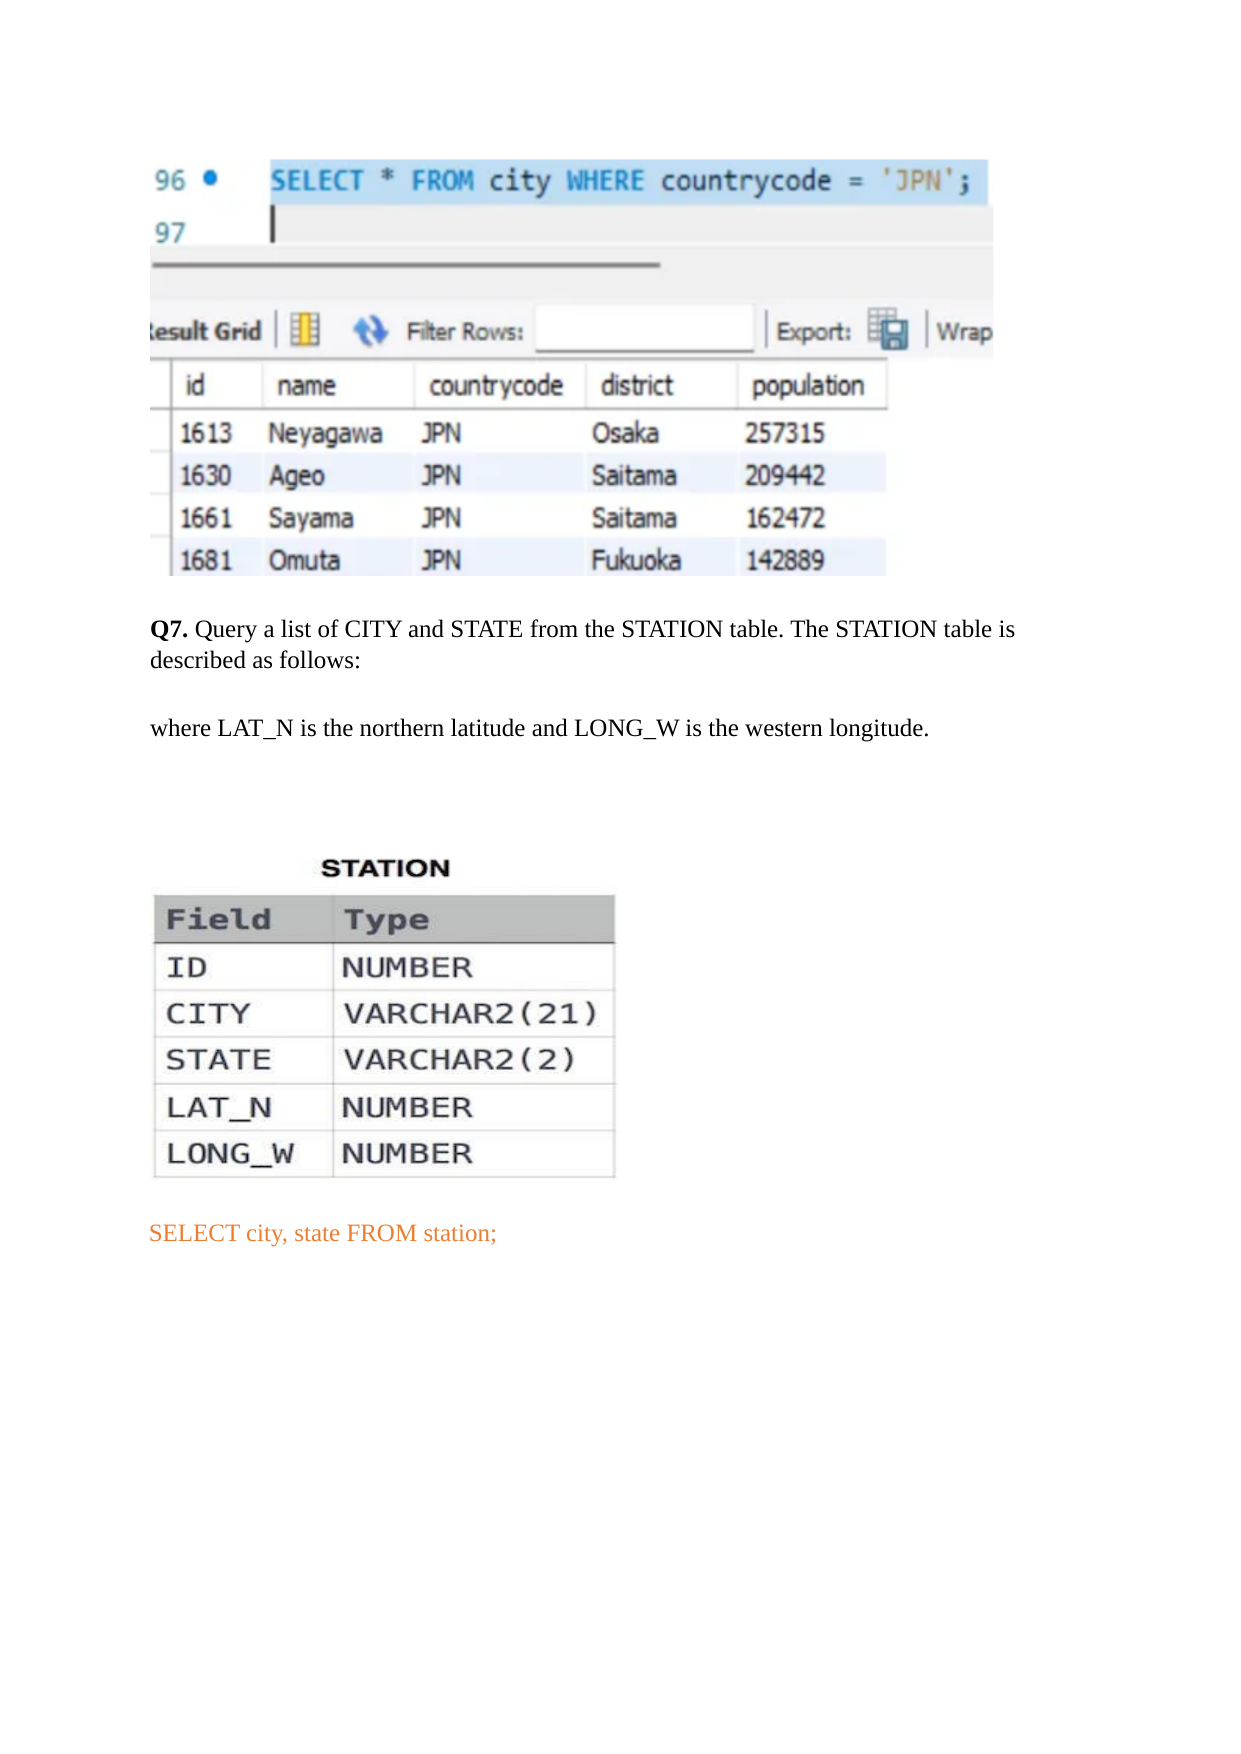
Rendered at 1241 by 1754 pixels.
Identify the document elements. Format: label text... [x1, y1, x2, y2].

text where LAT_N is the northern latitude and LONG_W is the western longitude. [150, 713, 1086, 802]
picture [150, 150, 998, 576]
picture [150, 840, 619, 1180]
text Q7. Query a list of CITY and STATE from the STATION table. The STATION table is described as follows: [150, 614, 1086, 674]
text SELECT city, state FROM station; [148, 1218, 1086, 1247]
